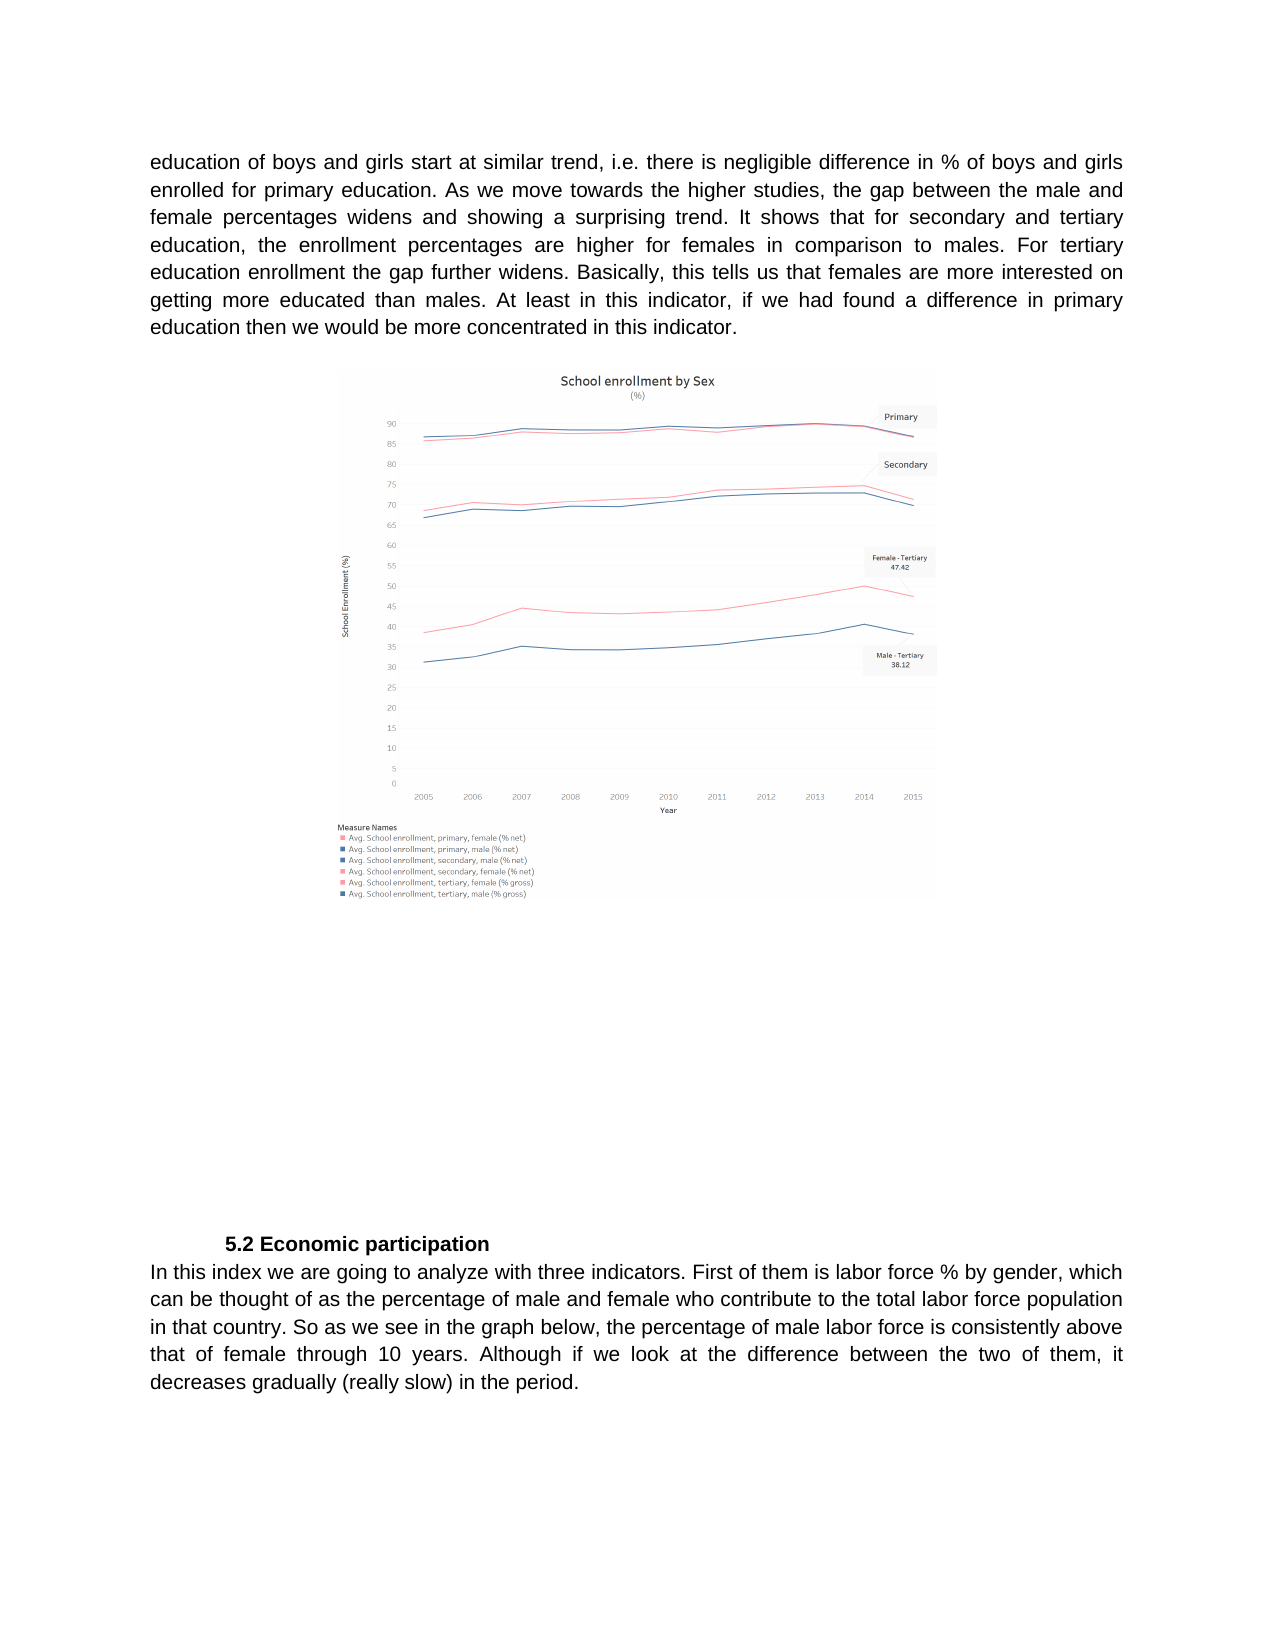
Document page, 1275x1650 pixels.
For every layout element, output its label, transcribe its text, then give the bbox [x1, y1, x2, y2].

picture [337, 370, 938, 899]
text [150, 150, 1125, 339]
text 5.2 Economic participation [150, 1232, 1125, 1256]
text In this index we are going to analyze with three indicators. First of them is labor force % by gender, which can be thought of as the percentage of male and female who contribute to the total labor force population in that country. So as we see in the graph below, the percentage of male labor force is consistently above that of female through 10 years. Although if we look at the difference between the two of them, it decreases gradually (really slow) in the period. [150, 1259, 1125, 1393]
